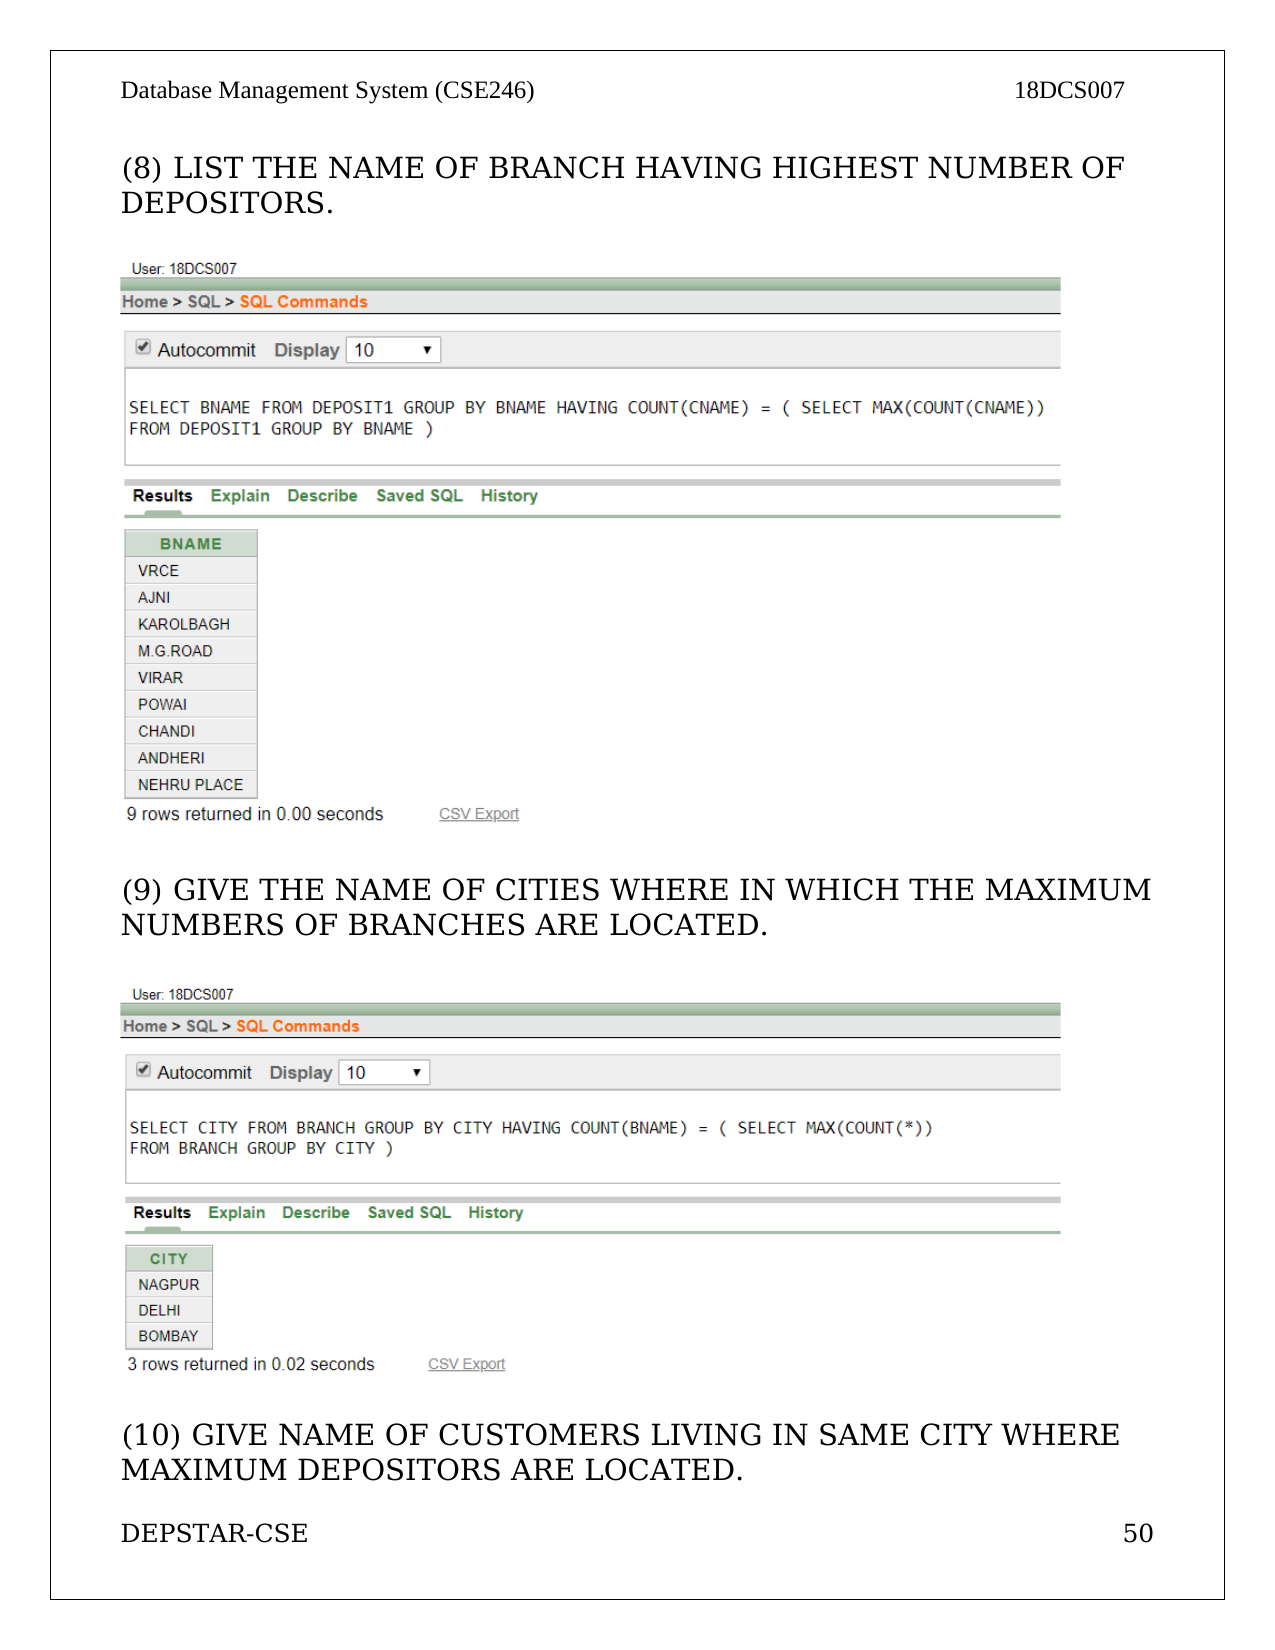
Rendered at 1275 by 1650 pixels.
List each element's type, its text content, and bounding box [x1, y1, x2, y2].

text (9) GIVE THE NAME OF CITIES WHERE IN WHICH THE MAXIMUM NUMBERS OF BRANCHES ARE LOCATED. [120, 871, 1167, 941]
text (10) GIVE NAME OF CUSTOMERS LIVING IN SAME CITY WHERE MAXIMUM DEPOSITORS ARE LOCATED. [120, 1417, 1167, 1487]
text (8) LIST THE NAME OF BRANCH HAVING HIGHEST NUMBER OF DEPOSITORS. [120, 150, 1167, 220]
picture [120, 255, 1061, 837]
picture [120, 976, 1061, 1382]
